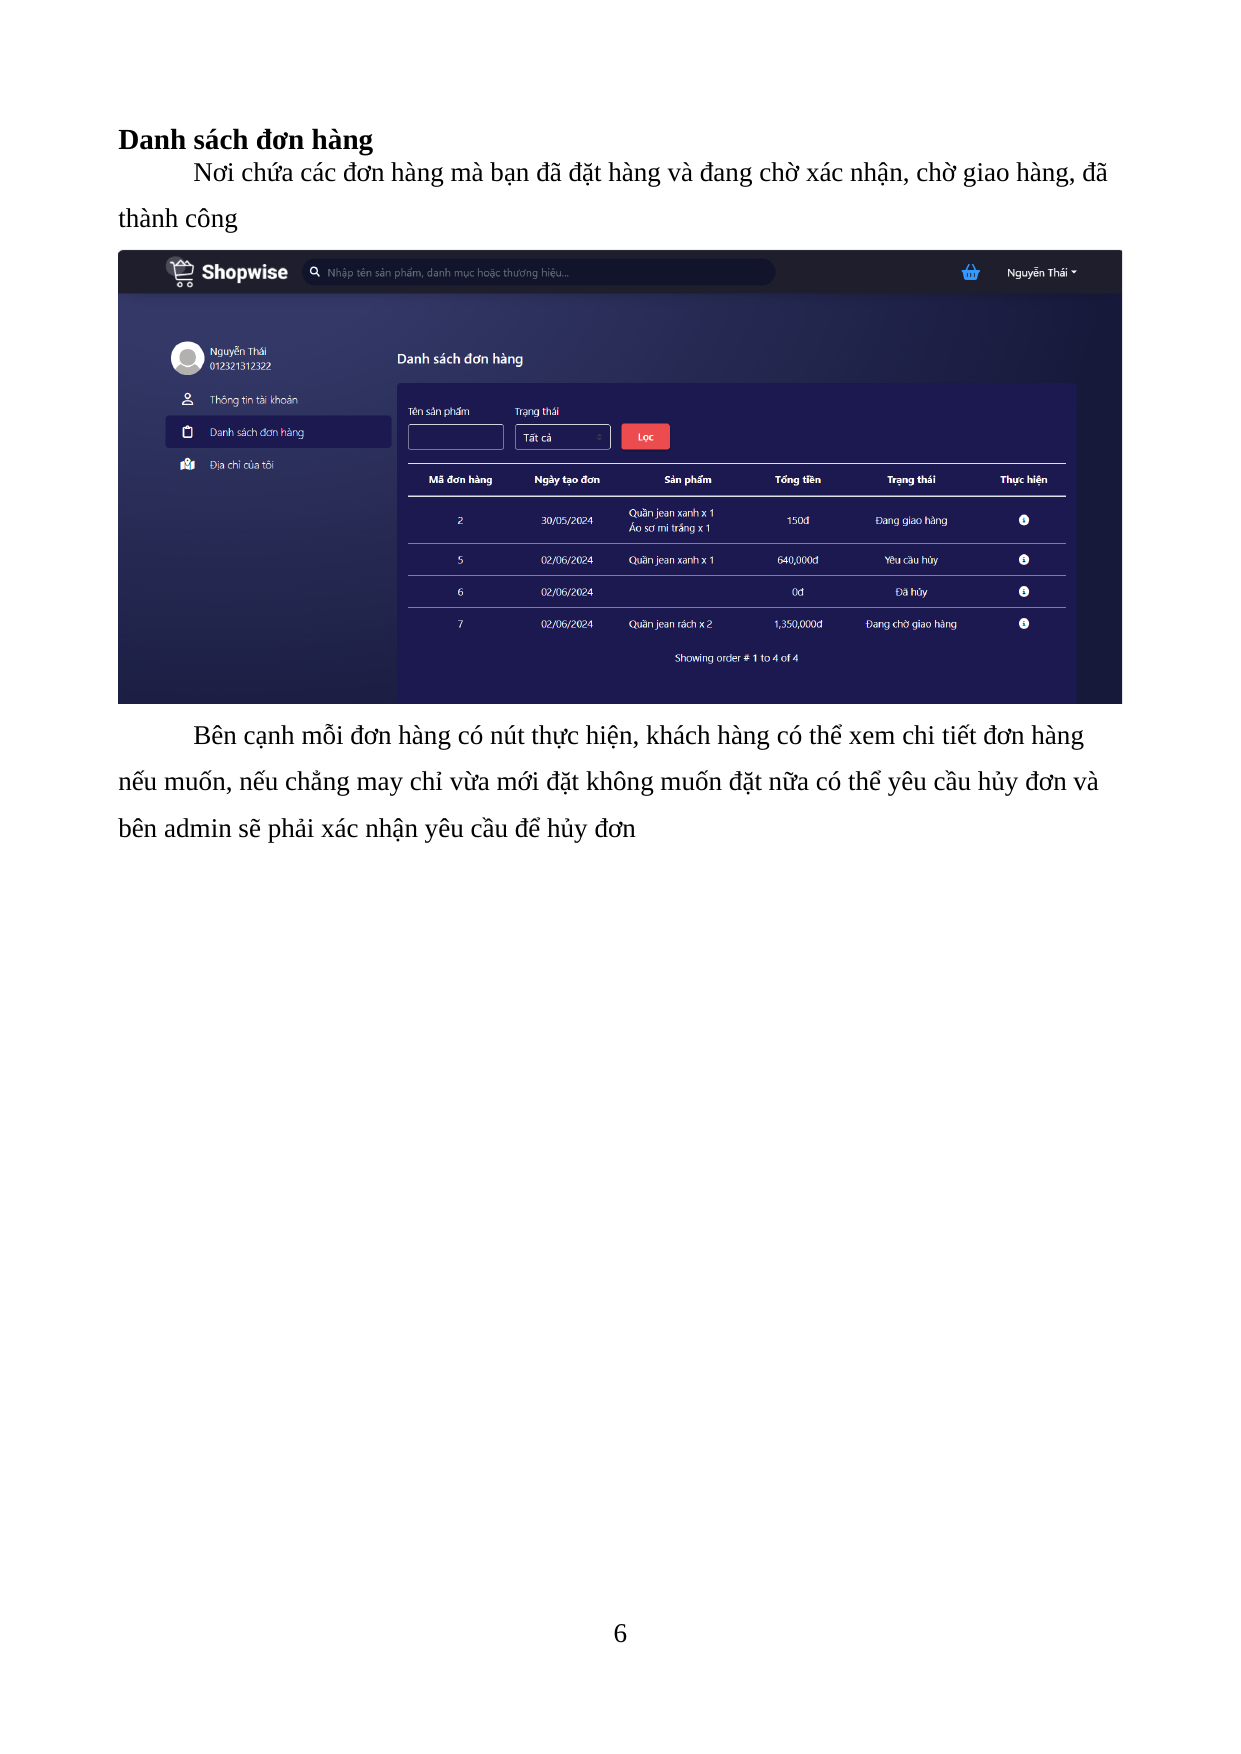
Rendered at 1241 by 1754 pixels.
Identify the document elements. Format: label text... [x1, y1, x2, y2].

text Nơi chứa các đơn hàng mà bạn đã đặt hàng và đang chờ xác nhận, chờ giao hàng, đã thành công [118, 156, 1122, 234]
picture [118, 249, 1123, 704]
text Bên cạnh mỗi đơn hàng có nút thực hiện, khách hàng có thể xem chi tiết đơn hàng nếu muốn, nếu chẳng may chỉ vừa mới đặt không muốn đặt nữa có thể yêu cầu hủy đơn và bên admin sẽ phải xác nhận yêu cầu để hủy đơn [118, 719, 1122, 843]
subtitle Danh sách đơn hàng [118, 122, 1122, 156]
